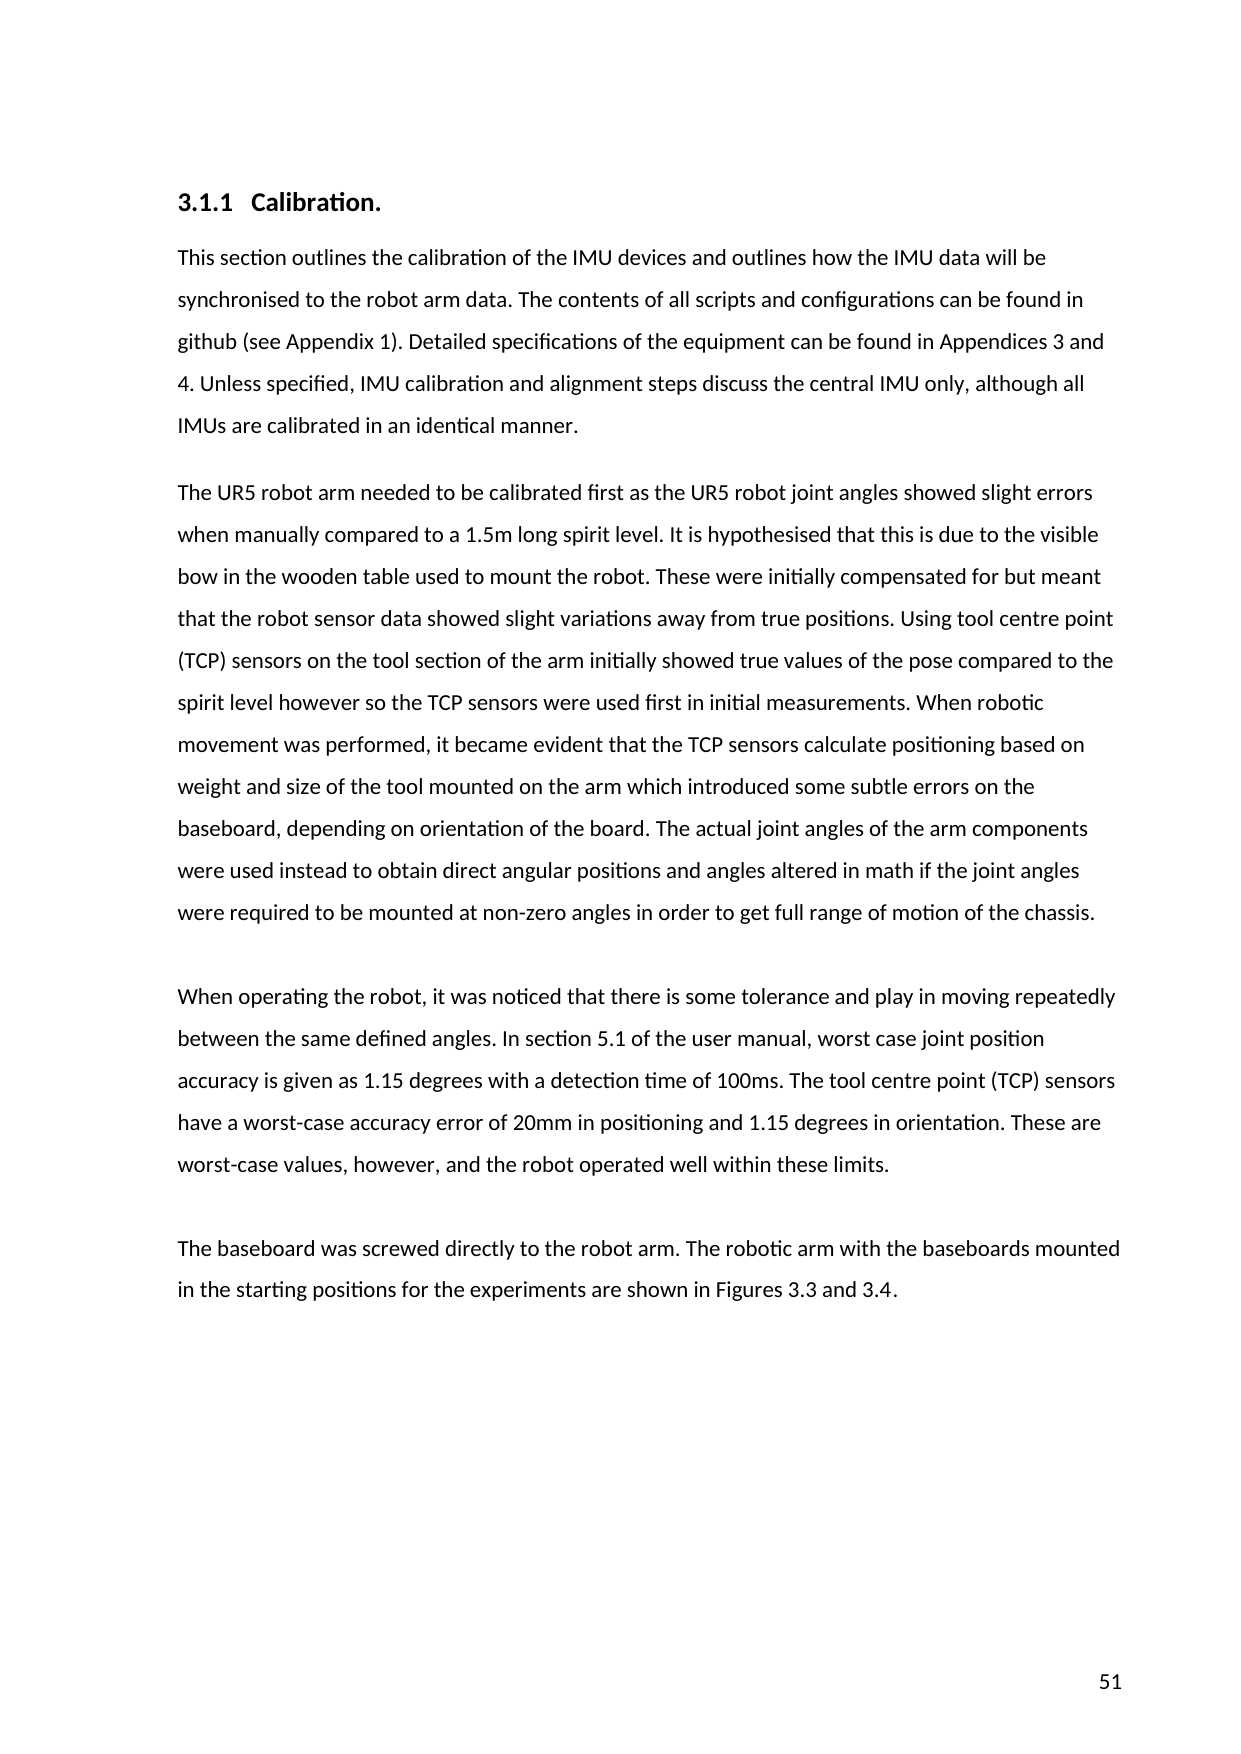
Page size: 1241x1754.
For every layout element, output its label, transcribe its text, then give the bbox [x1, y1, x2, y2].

text This section outlines the calibration of the IMU devices and outlines how the IMU data will be synchronised to the robot arm data. The contents of all scripts and configurations can be found in github (see Appendix 1). Detailed specifications of the equipment can be found in Appendices 3 and 4. Unless specified, IMU calibration and alignment steps discuss the central IMU only, although all IMUs are calibrated in an identical manner. [177, 243, 1122, 439]
text The UR5 robot arm needed to be calibrated first as the UR5 robot joint angles showed slight errors when manually compared to a 1.5m long spirit level. It is hypothesised that this is due to the visible bow in the wooden table used to mount the robot. These were initially compensated for but meant that the robot sensor data showed slight variations away from true positions. Using tool centre point (TCP) sensors on the tool section of the arm initially showed true values of the pose compared to the spirit level however so the TCP sensors were used first in initial measurements. When robotic movement was performed, it became evident that the TCP sensors calculate positioning based on weight and size of the tool mounted on the arm which introduced some subtle errors on the baseboard, depending on orientation of the board. The actual joint angles of the arm components were used instead to obtain direct angular positions and angles altered in math if the joint angles were required to be mounted at non-zero angles in order to get full range of motion of the chassis. When operating the robot, it was noticed that there is some tolerance and play in moving repeatedly between the same defined angles. In section 5.1 of the user manual, worst case joint position accuracy is given as 1.15 degrees with a detection time of 100ms. The tool centre point (TCP) sensors have a worst-case accuracy error of 20mm in positioning and 1.15 degrees in orientation. These are worst-case values, however, and the robot operated well within these limits. The baseboard was screwed directly to the robot arm. The robotic arm with the baseboards mounted in the starting positions for the experiments are shown in Figures 3.3 and 3.4. [177, 478, 1122, 1304]
subtitle Calibration. [177, 185, 1122, 218]
